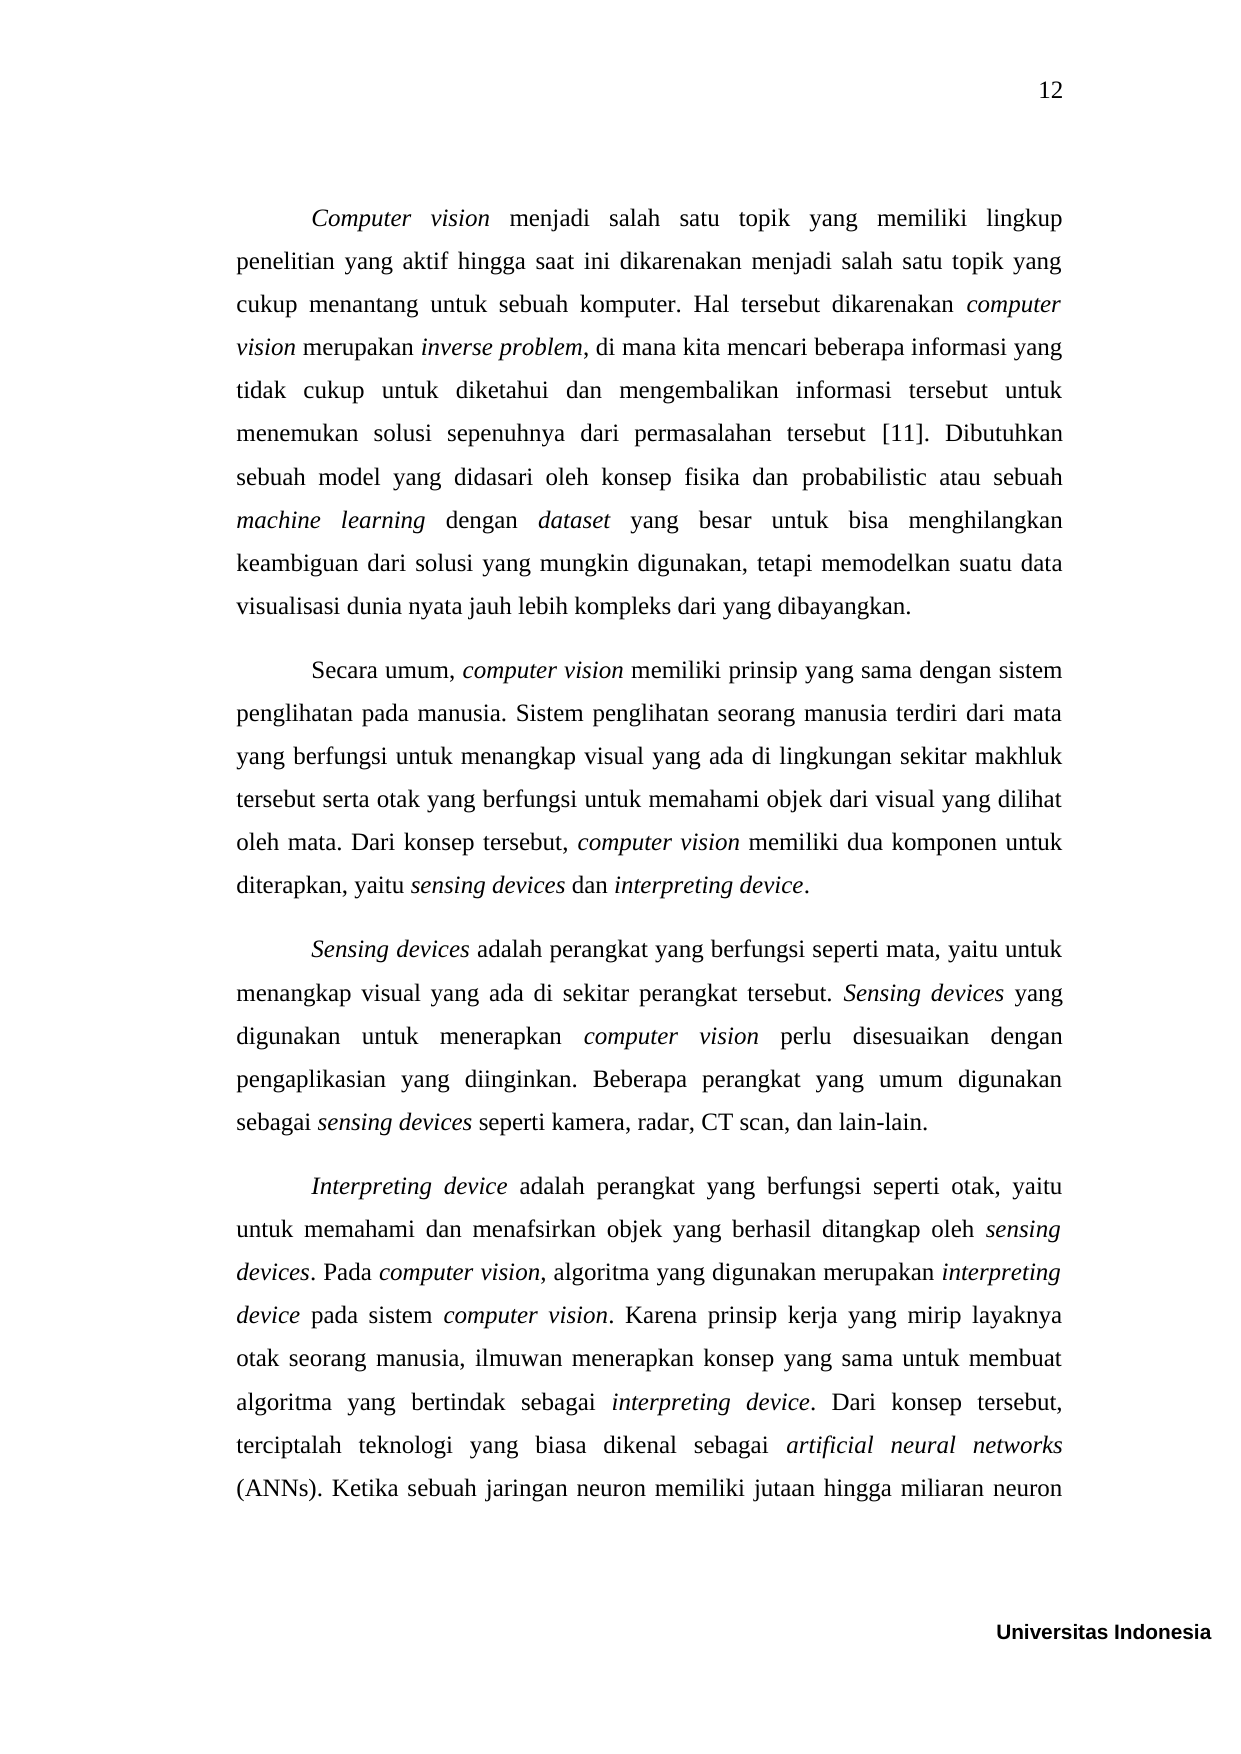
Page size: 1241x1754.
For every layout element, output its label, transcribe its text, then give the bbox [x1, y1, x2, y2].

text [236, 1171, 1063, 1502]
text Sensing devices adalah perangkat yang berfungsi seperti mata, yaitu untuk menangkap visual yang ada di sekitar perangkat tersebut. Sensing devices yang digunakan untuk menerapkan computer vision perlu disesuaikan dengan pengaplikasian yang diinginkan. Beberapa perangkat yang umum digunakan sebagai sensing devices seperti kamera, radar, CT scan, dan lain-lain. [236, 934, 1063, 1136]
text Computer vision menjadi salah satu topik yang memiliki lingkup penelitian yang aktif hingga saat ini dikarenakan menjadi salah satu topik yang cukup menantang untuk sebuah komputer. Hal tersebut dikarenakan computer vision merupakan inverse problem, di mana kita mencari beberapa informasi yang tidak cukup untuk diketahui dan mengembalikan informasi tersebut untuk menemukan solusi sepenuhnya dari permasalahan tersebut . Dibutuhkan sebuah model yang didasari oleh konsep fisika dan probabilistic atau sebuah machine learning dengan dataset yang besar untuk bisa menghilangkan keambiguan dari solusi yang mungkin digunakan, tetapi memodelkan suatu data visualisasi dunia nyata jauh lebih kompleks dari yang dibayangkan. [236, 203, 1063, 620]
text Secara umum, computer vision memiliki prinsip yang sama dengan sistem penglihatan pada manusia. Sistem penglihatan seorang manusia terdiri dari mata yang berfungsi untuk menangkap visual yang ada di lingkungan sekitar makhluk tersebut serta otak yang berfungsi untuk memahami objek dari visual yang dilihat oleh mata. Dari konsep tersebut, computer vision memiliki dua komponen untuk diterapkan, yaitu sensing devices dan interpreting device. [236, 655, 1063, 899]
